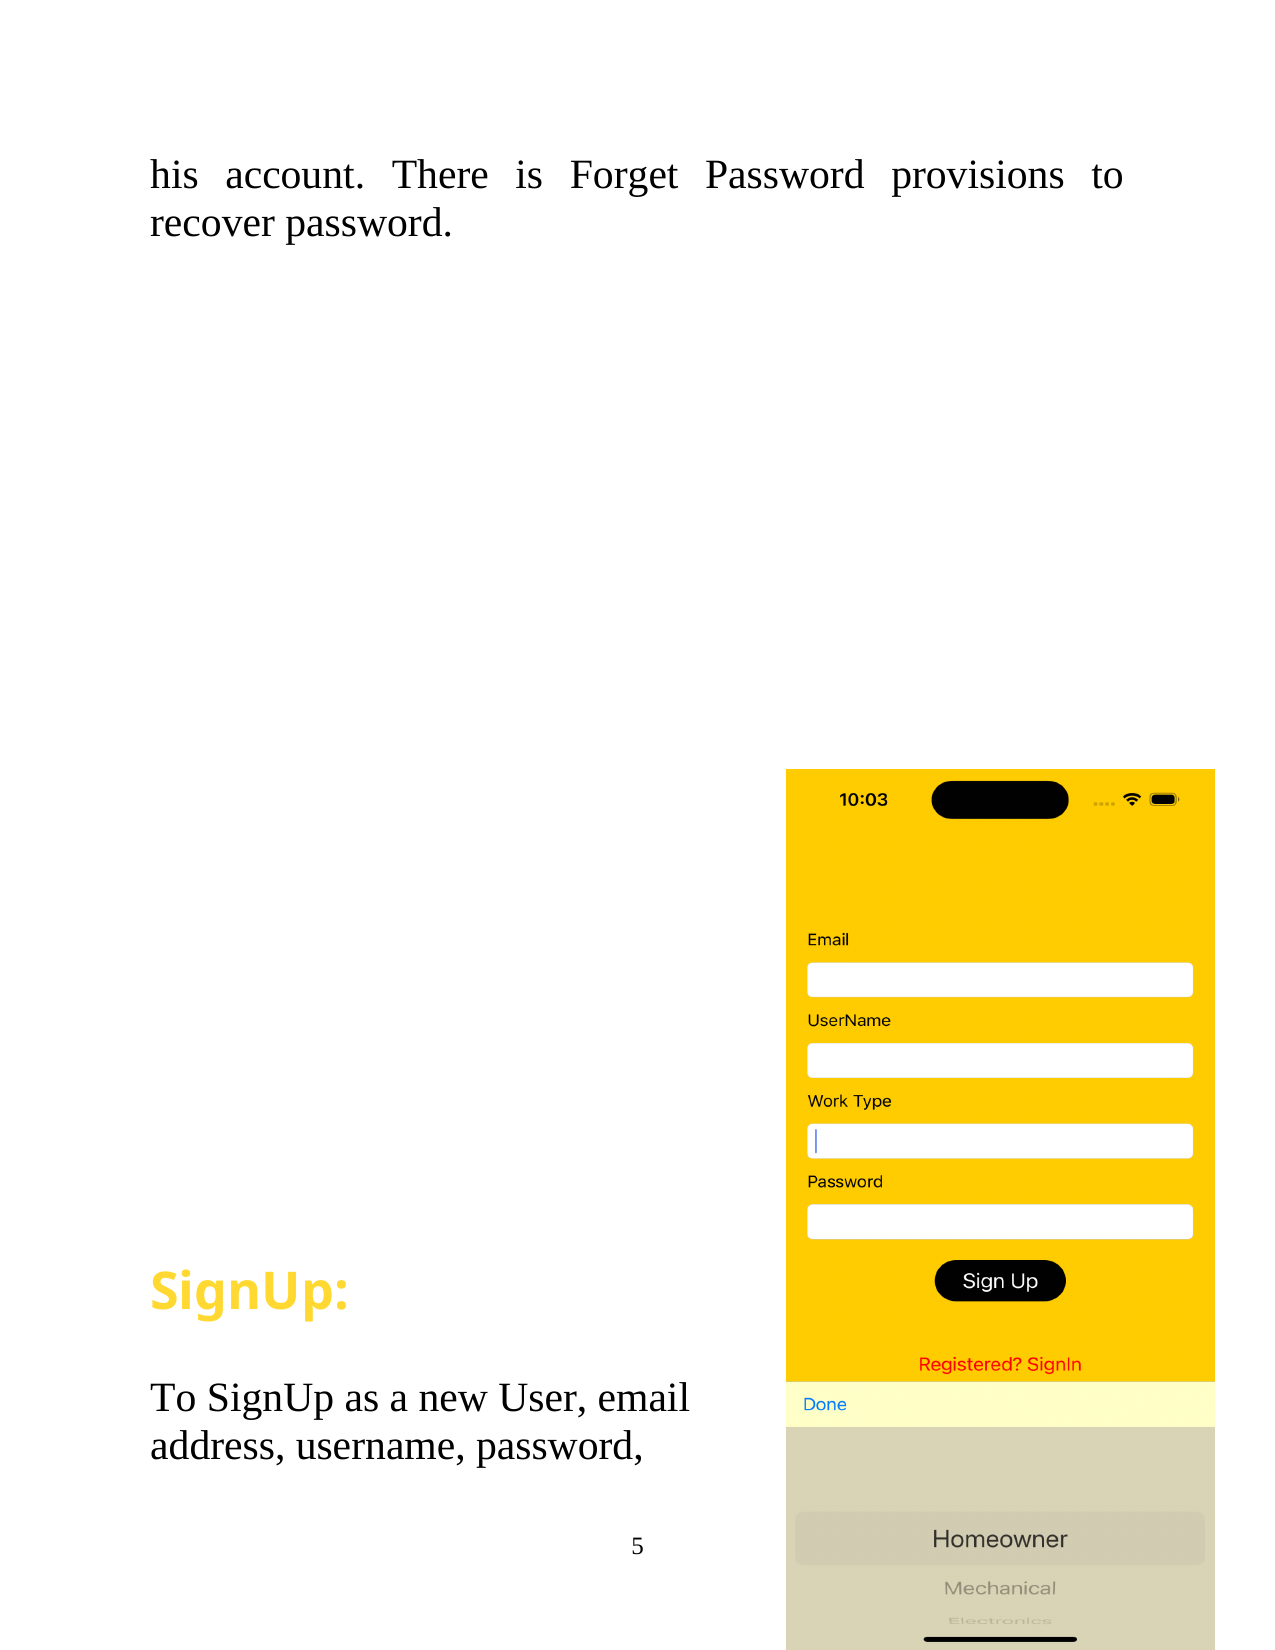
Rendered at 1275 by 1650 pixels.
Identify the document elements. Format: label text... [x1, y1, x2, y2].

text SignUp: [150, 1254, 786, 1324]
text address, username, password, [150, 1420, 786, 1468]
text To SignUp as a new User, email [150, 1372, 786, 1420]
picture [786, 769, 1215, 1650]
